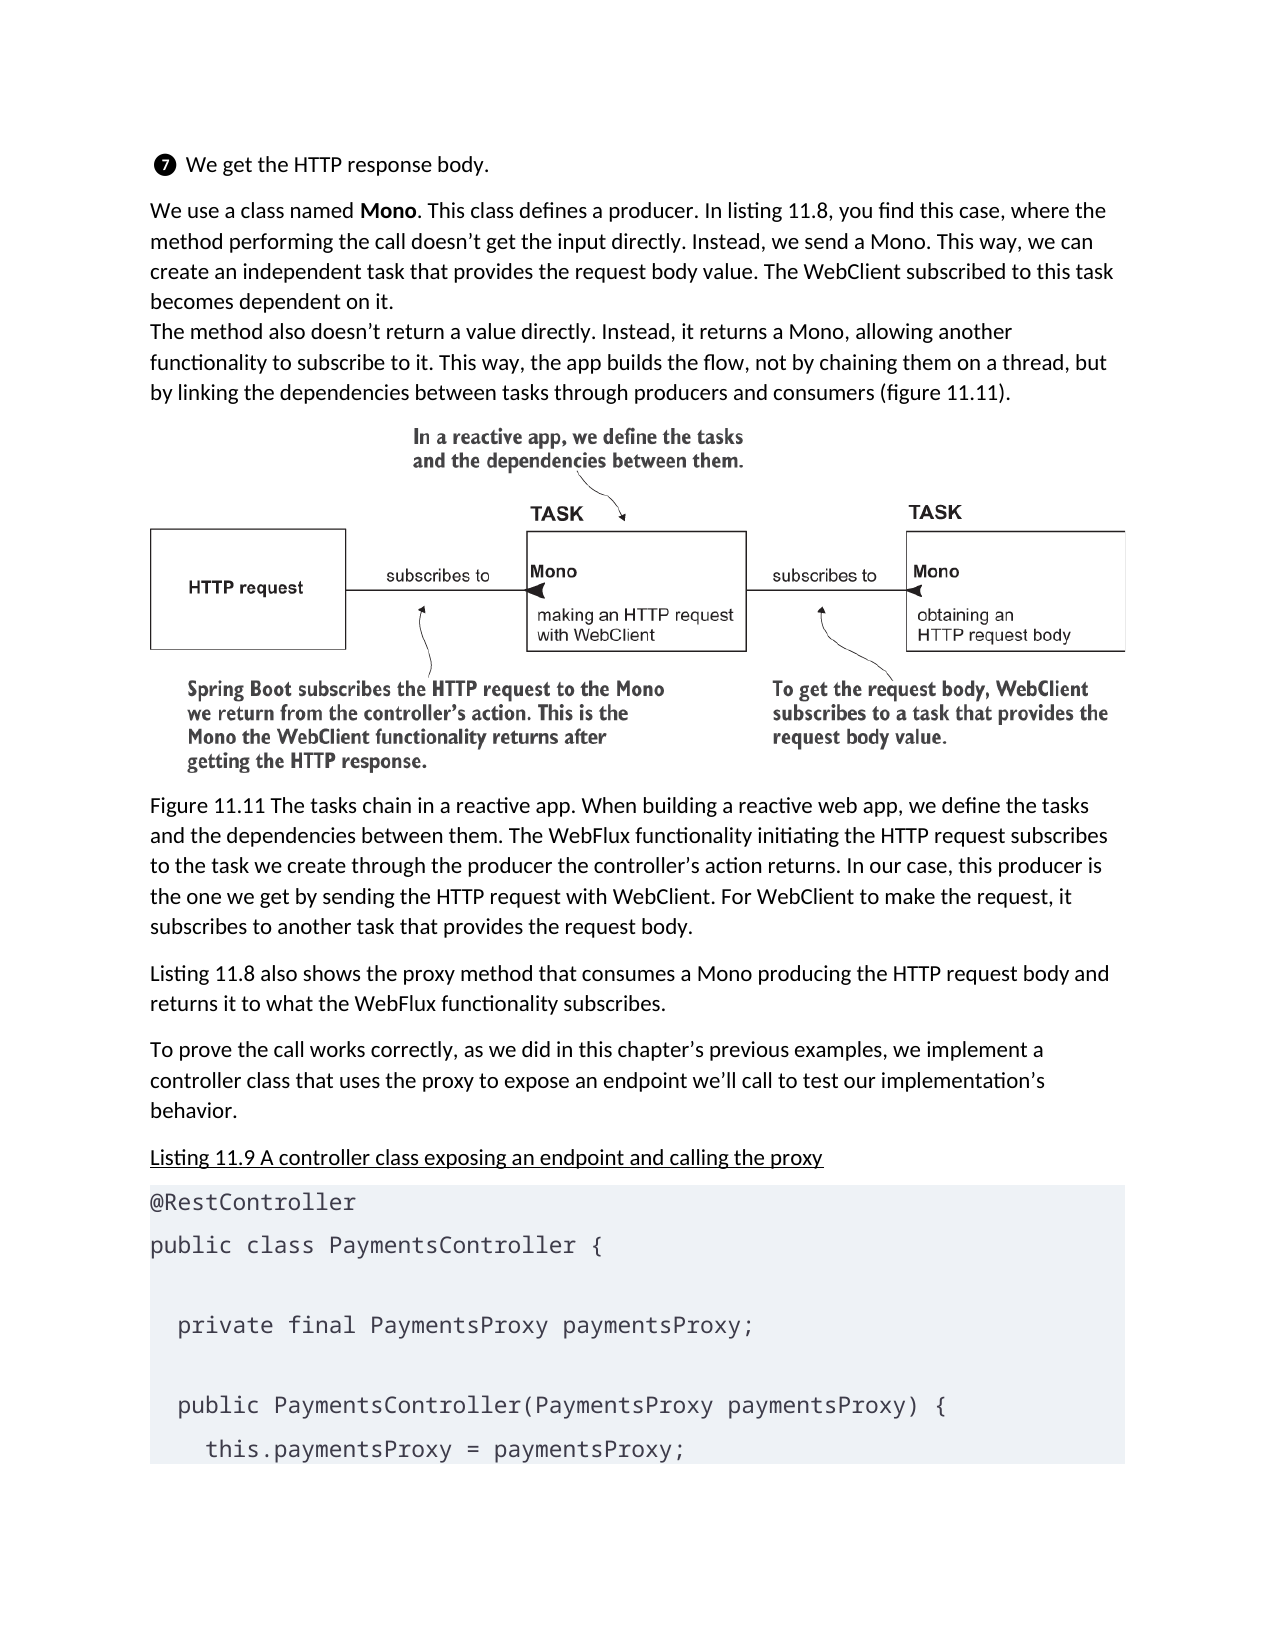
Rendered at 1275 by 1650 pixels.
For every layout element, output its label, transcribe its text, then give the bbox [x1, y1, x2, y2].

text @RestController [150, 1185, 1125, 1217]
text Figure 11.11 The tasks chain in a reactive app. When building a reactive web app, we define the tasks and the dependencies between them. The WebFlux functionality initiating the HTTP request subscribes to the task we create through the producer the controller’s action returns. In our case, this producer is the one we get by sending the HTTP request with WebClient. For WebClient to make the request, it subscribes to another task that provides the request body. [150, 791, 1125, 940]
text We use a class named Mono. This class defines a producer. In listing 11.8, you find this case, where the method performing the call doesn’t get the input directly. Instead, we send a Mono. This way, we can create an independent task that provides the request body value. The WebClient subscribed to this task becomes dependent on it. [150, 197, 1125, 315]
text public PaymentsController(PaymentsProxy paymentsProxy) { [150, 1389, 1125, 1420]
text private final PaymentsProxy paymentsProxy; [150, 1309, 1125, 1340]
text To prove the call works correctly, as we did in this chapter’s previous examples, we implement a controller class that uses the proxy to expose an endpoint we’ll call to test our implementation’s behavior. [150, 1036, 1125, 1124]
picture [150, 424, 1125, 773]
text public class PaymentsController { [150, 1229, 1125, 1260]
text Listing 11.9 A controller class exposing an endpoint and calling the proxy [150, 1143, 1125, 1171]
text ❼ We get the HTTP response body. [150, 150, 1125, 178]
text The method also doesn’t return a value directly. Instead, it returns a Mono, allowing another functionality to subscribe to it. This way, the app builds the flow, not by chaining them on a thread, but by linking the dependencies between tasks through producers and consumers (figure 11.11). [150, 317, 1125, 406]
text this.paymentsProxy = paymentsProxy; [150, 1433, 1125, 1464]
text Listing 11.8 also shows the proxy method that consumes a Mono producing the HTTP request body and returns it to what the WebFlux functionality subscribes. [150, 959, 1125, 1017]
